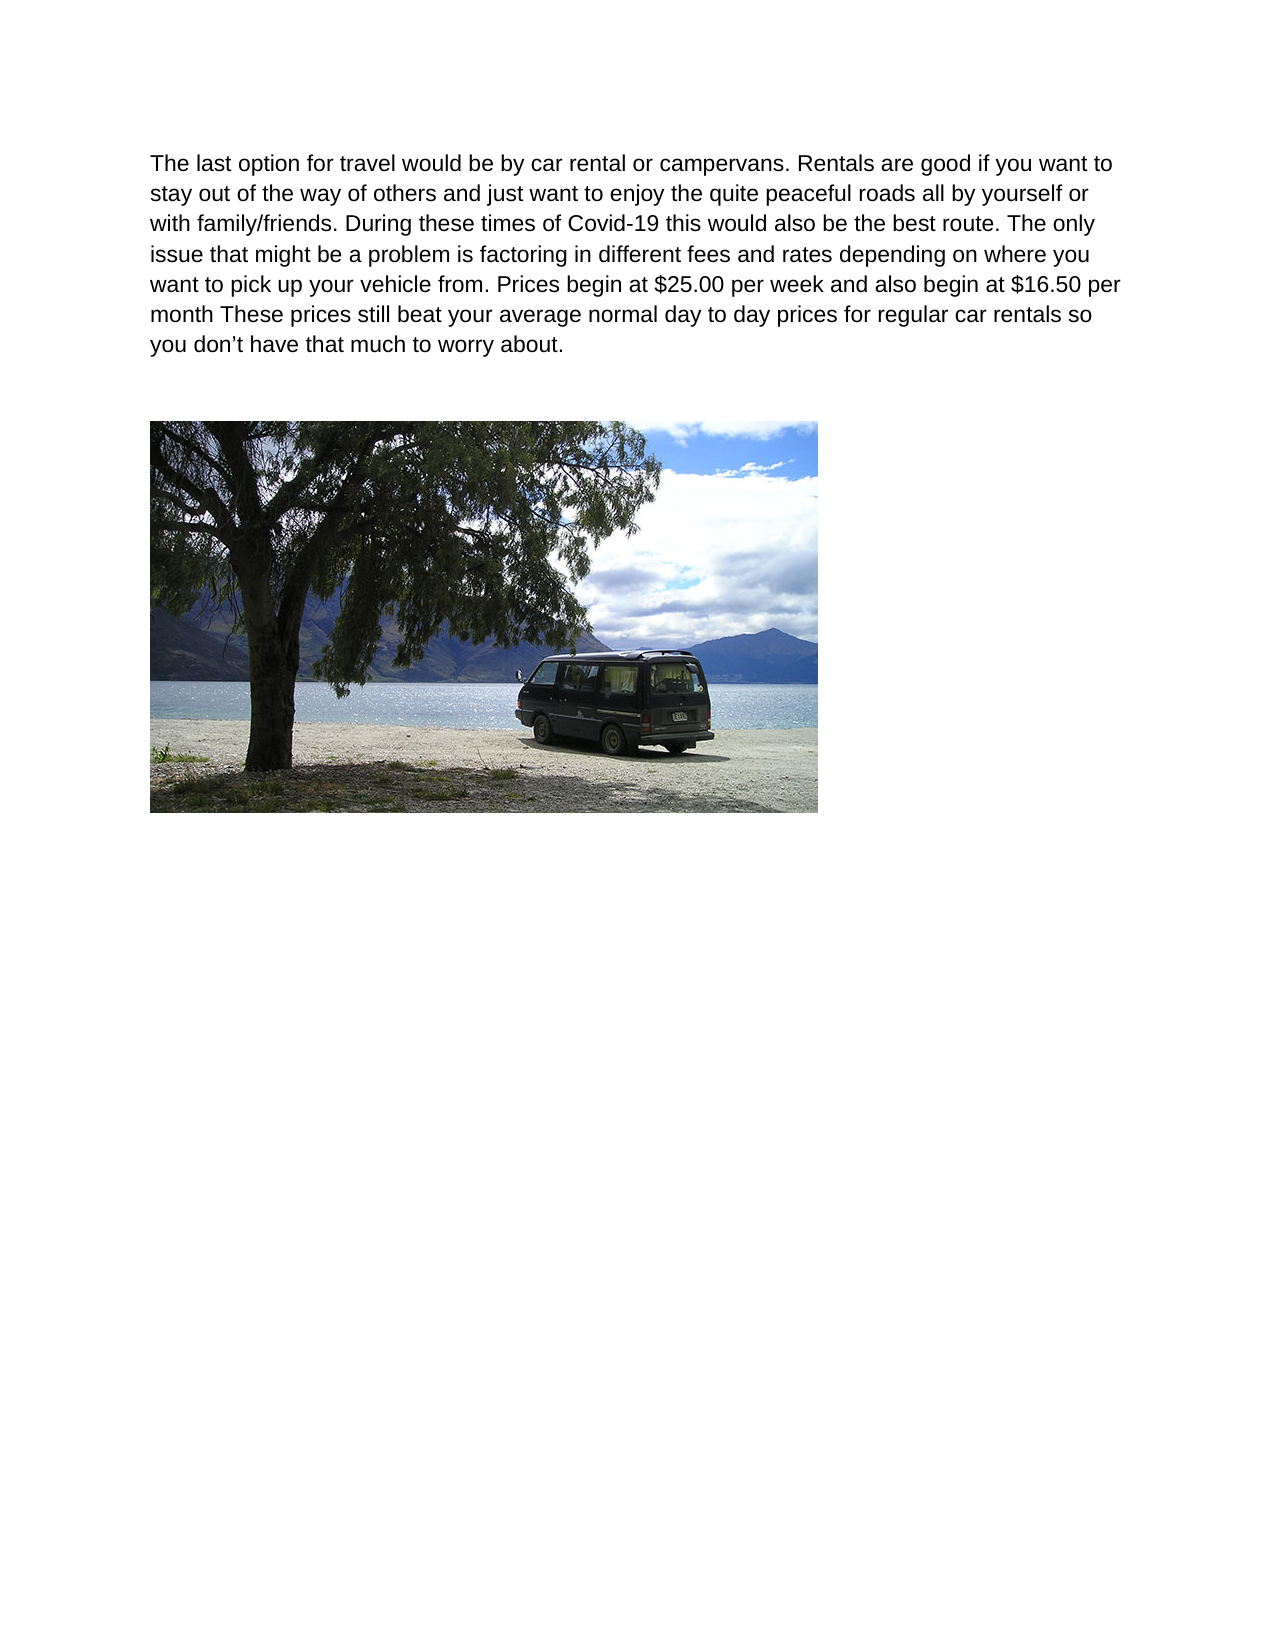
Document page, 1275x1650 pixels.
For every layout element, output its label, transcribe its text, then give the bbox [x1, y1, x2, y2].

picture [150, 421, 818, 813]
text The last option for travel would be by car rental or campervans. Rentals are good if you want to stay out of the way of others and just want to enjoy the quite peaceful roads all by yourself or with family/friends. During these times of Covid-19 this would also be the best route. The only issue that might be a problem is factoring in different fees and rates depending on where you want to pick up your vehicle from. Prices begin at $25.00 per week and also begin at $16.50 per month These prices still beat your average normal day to day prices for regular car rentals so you don’t have that much to worry about. [150, 150, 1125, 358]
